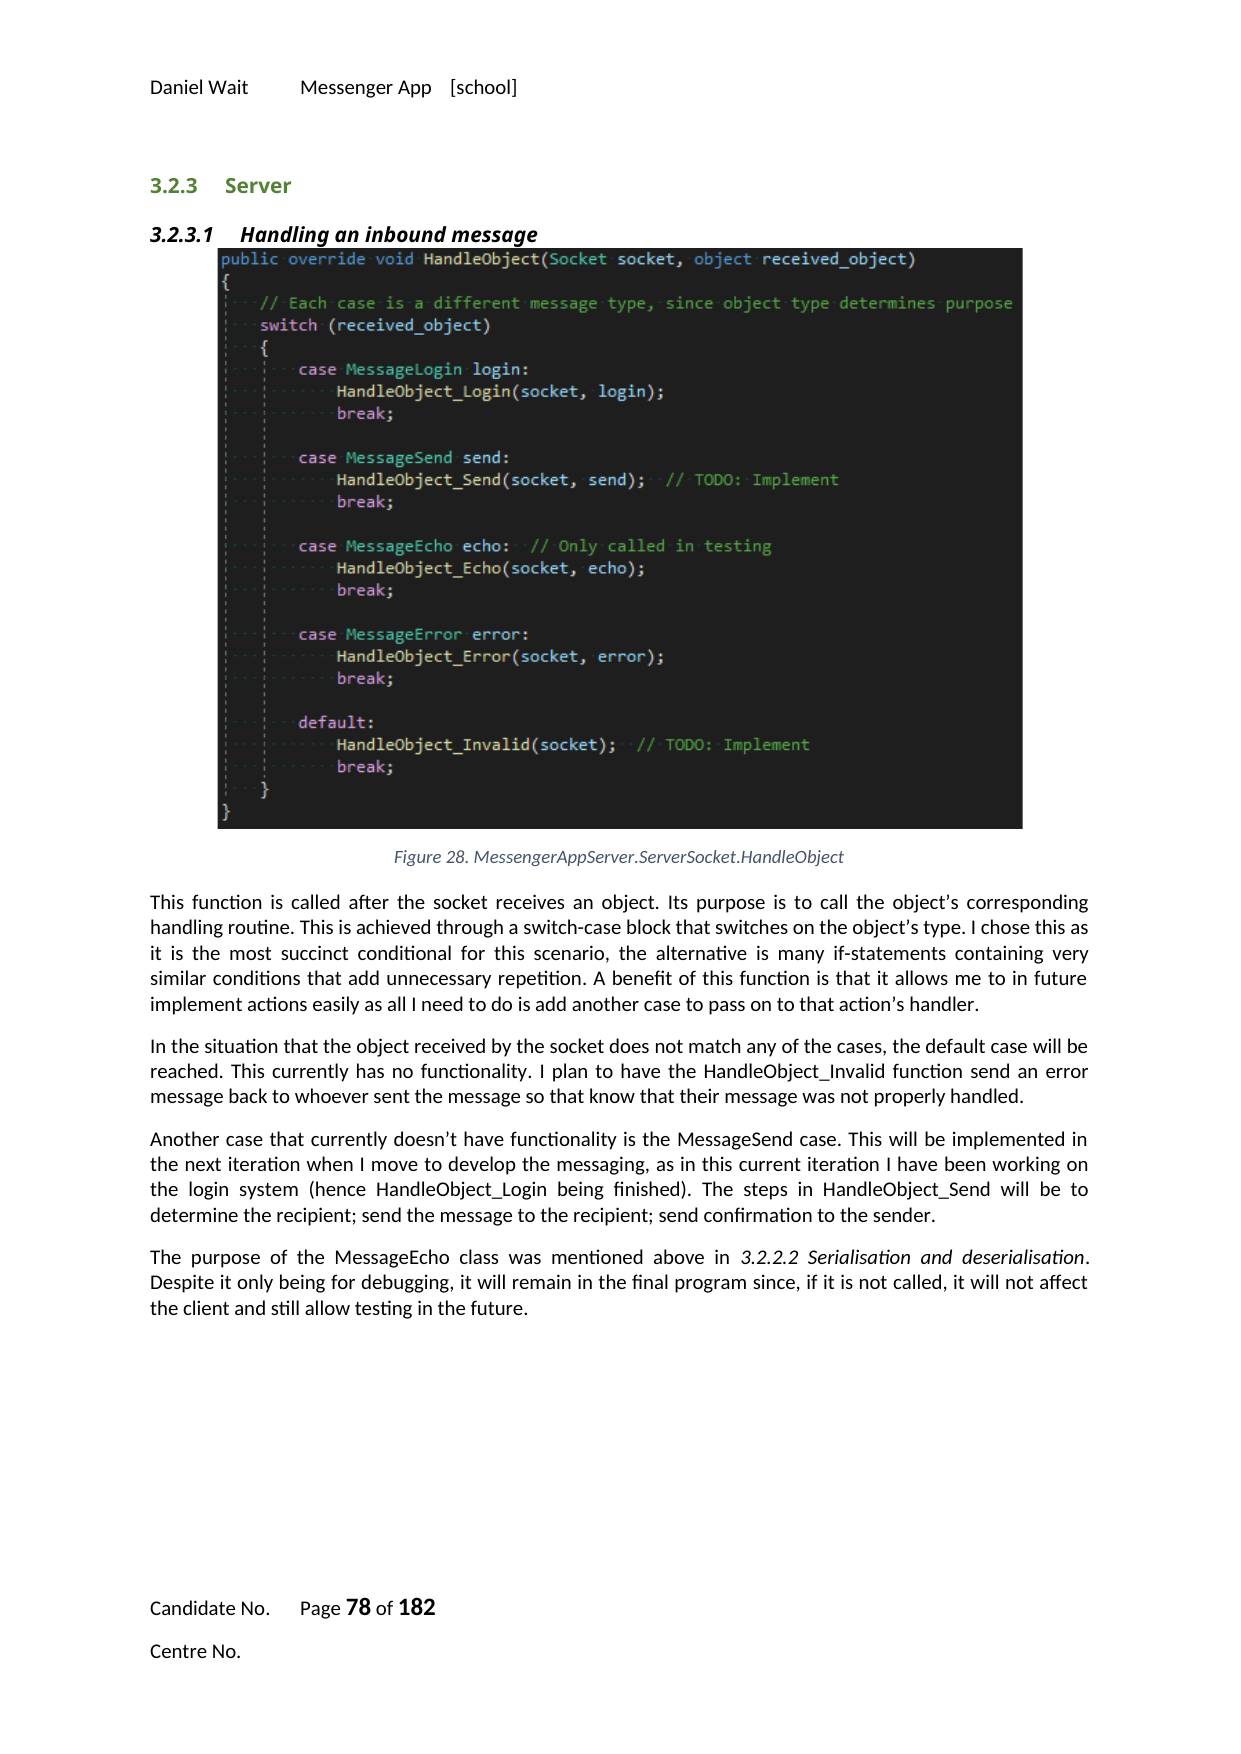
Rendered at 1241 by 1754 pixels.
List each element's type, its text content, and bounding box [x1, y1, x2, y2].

picture [217, 248, 1023, 829]
text Another case that currently doesn’t have functionality is the MessageSend case. This will be implemented in the next iteration when I move to develop the messaging, as in this current iteration I have been working on the login system (hence HandleObject_Login being finished). The steps in HandleObject_Send will be to determine the recipient; send the message to the recipient; send confirmation to the sender. [150, 1126, 1090, 1227]
text Figure 28. MessengerAppServer.ServerSocket.HandleObject [150, 845, 1090, 868]
text This function is called after the socket receives an object. Its purpose is to call the object’s corresponding handling routine. This is achieved through a switch-case block that switches on the object’s type. I chose this as it is the most succinct conditional for this scenario, the alternative is many if-statements containing very similar conditions that add unnecessary repetition. A benefit of this function is that it allows me to in future implement actions easily as all I need to do is add another case to pass on to that action’s handler. [150, 889, 1090, 1016]
subtitle Handling an inbound message [150, 220, 1090, 248]
text The purpose of the MessageEcho class was mentioned above in 3.6.2 Serialisation and deserialisation. Despite it only being for debugging, it will remain in the final program since, if it is not called, it will not affect the client and still allow testing in the future. [150, 1244, 1090, 1320]
subtitle Server [150, 171, 1090, 199]
text In the situation that the object received by the socket does not match any of the cases, the default case will be reached. This currently has no functionality. I plan to have the HandleObject_Invalid function send an error message back to whoever sent the message so that know that their message was not properly handled. [150, 1033, 1090, 1109]
